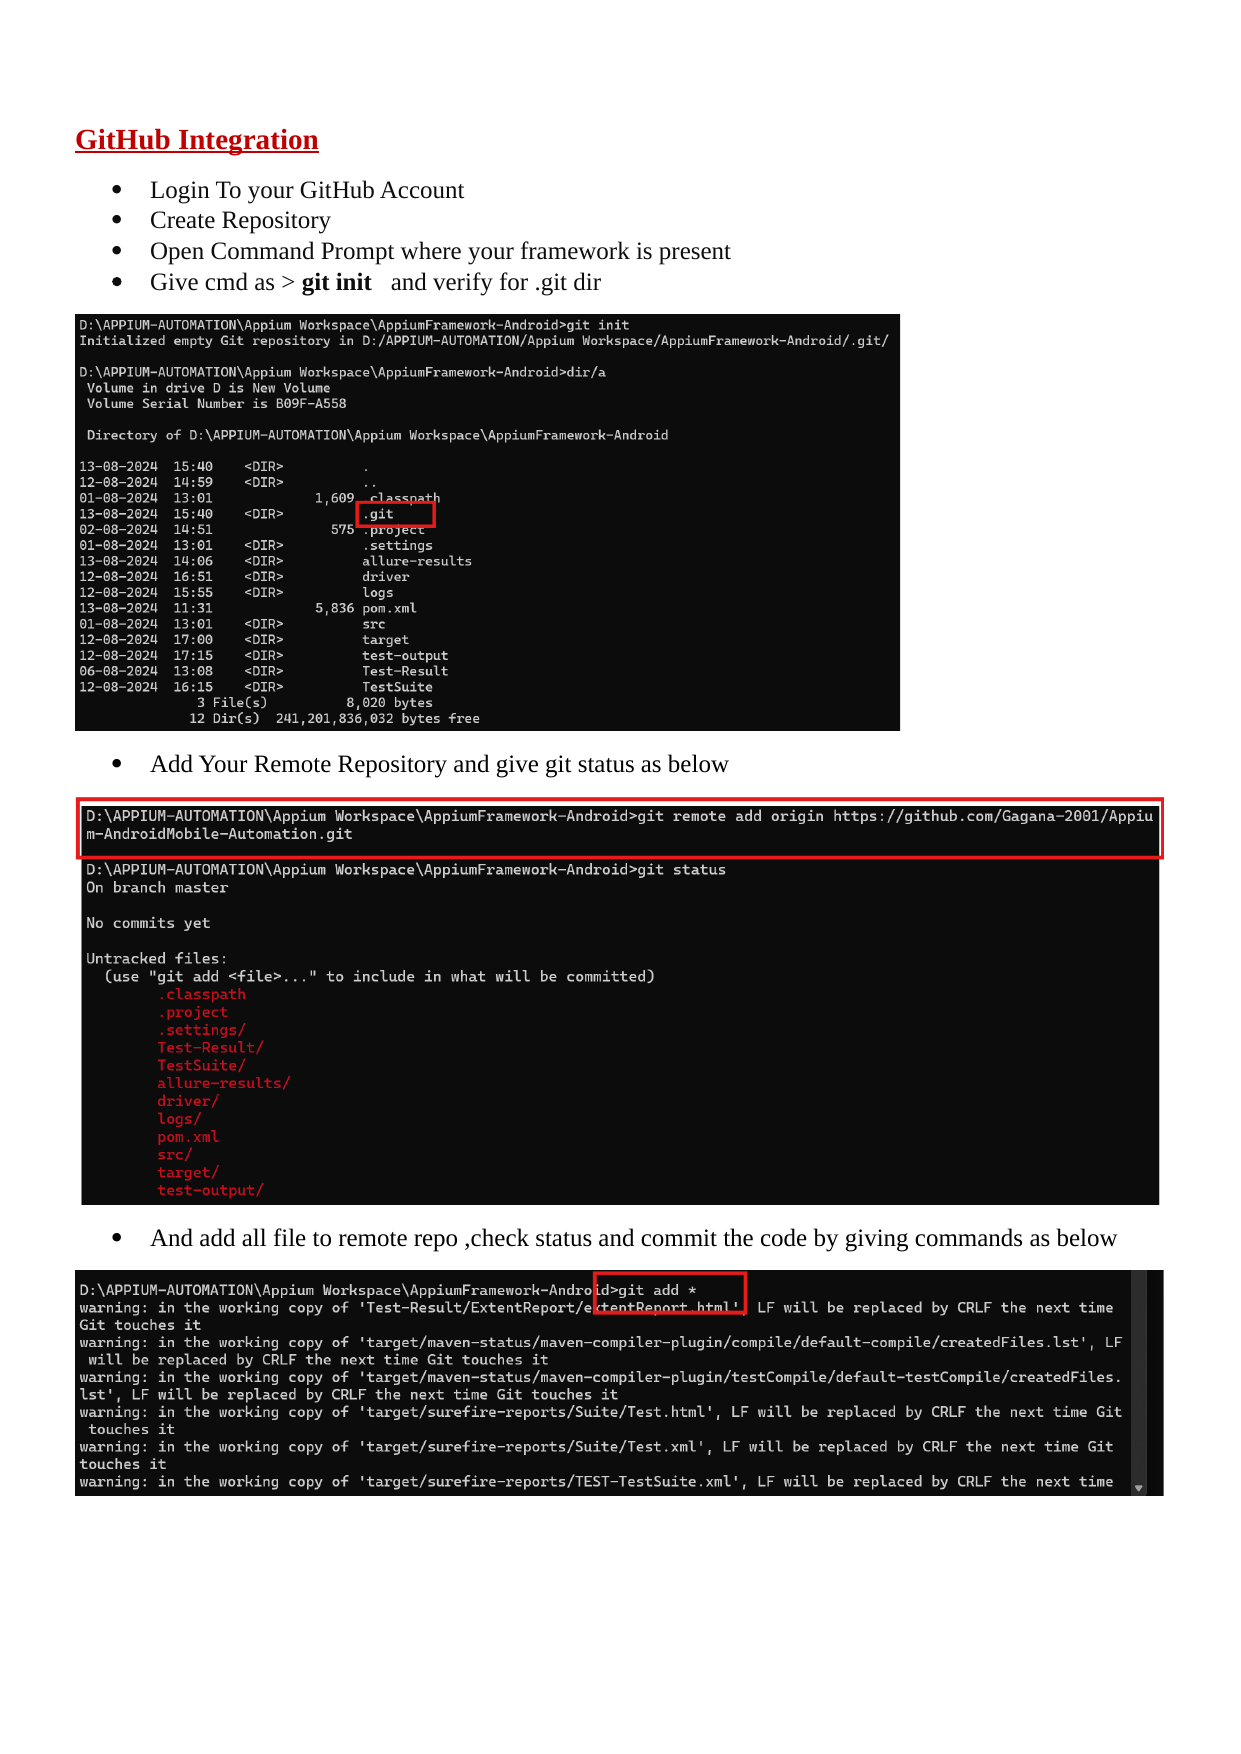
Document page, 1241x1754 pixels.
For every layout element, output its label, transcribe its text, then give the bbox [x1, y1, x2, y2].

text GitHub Integration [75, 122, 1165, 156]
picture [75, 314, 901, 731]
list Create Repository [112, 206, 1165, 234]
list And add all file to remote repo ,check status and commit the code by giving commands as below [112, 1223, 1165, 1252]
list Open Command Prompt where your framework is present [112, 236, 1165, 265]
picture [75, 1270, 1164, 1496]
list Add Your Remote Repository and give git status as below [112, 749, 1165, 778]
picture [75, 796, 1164, 1205]
list Login To your GitHub Account [112, 175, 1165, 204]
list Give cmd as > git init and verify for .git dir [112, 267, 1165, 296]
